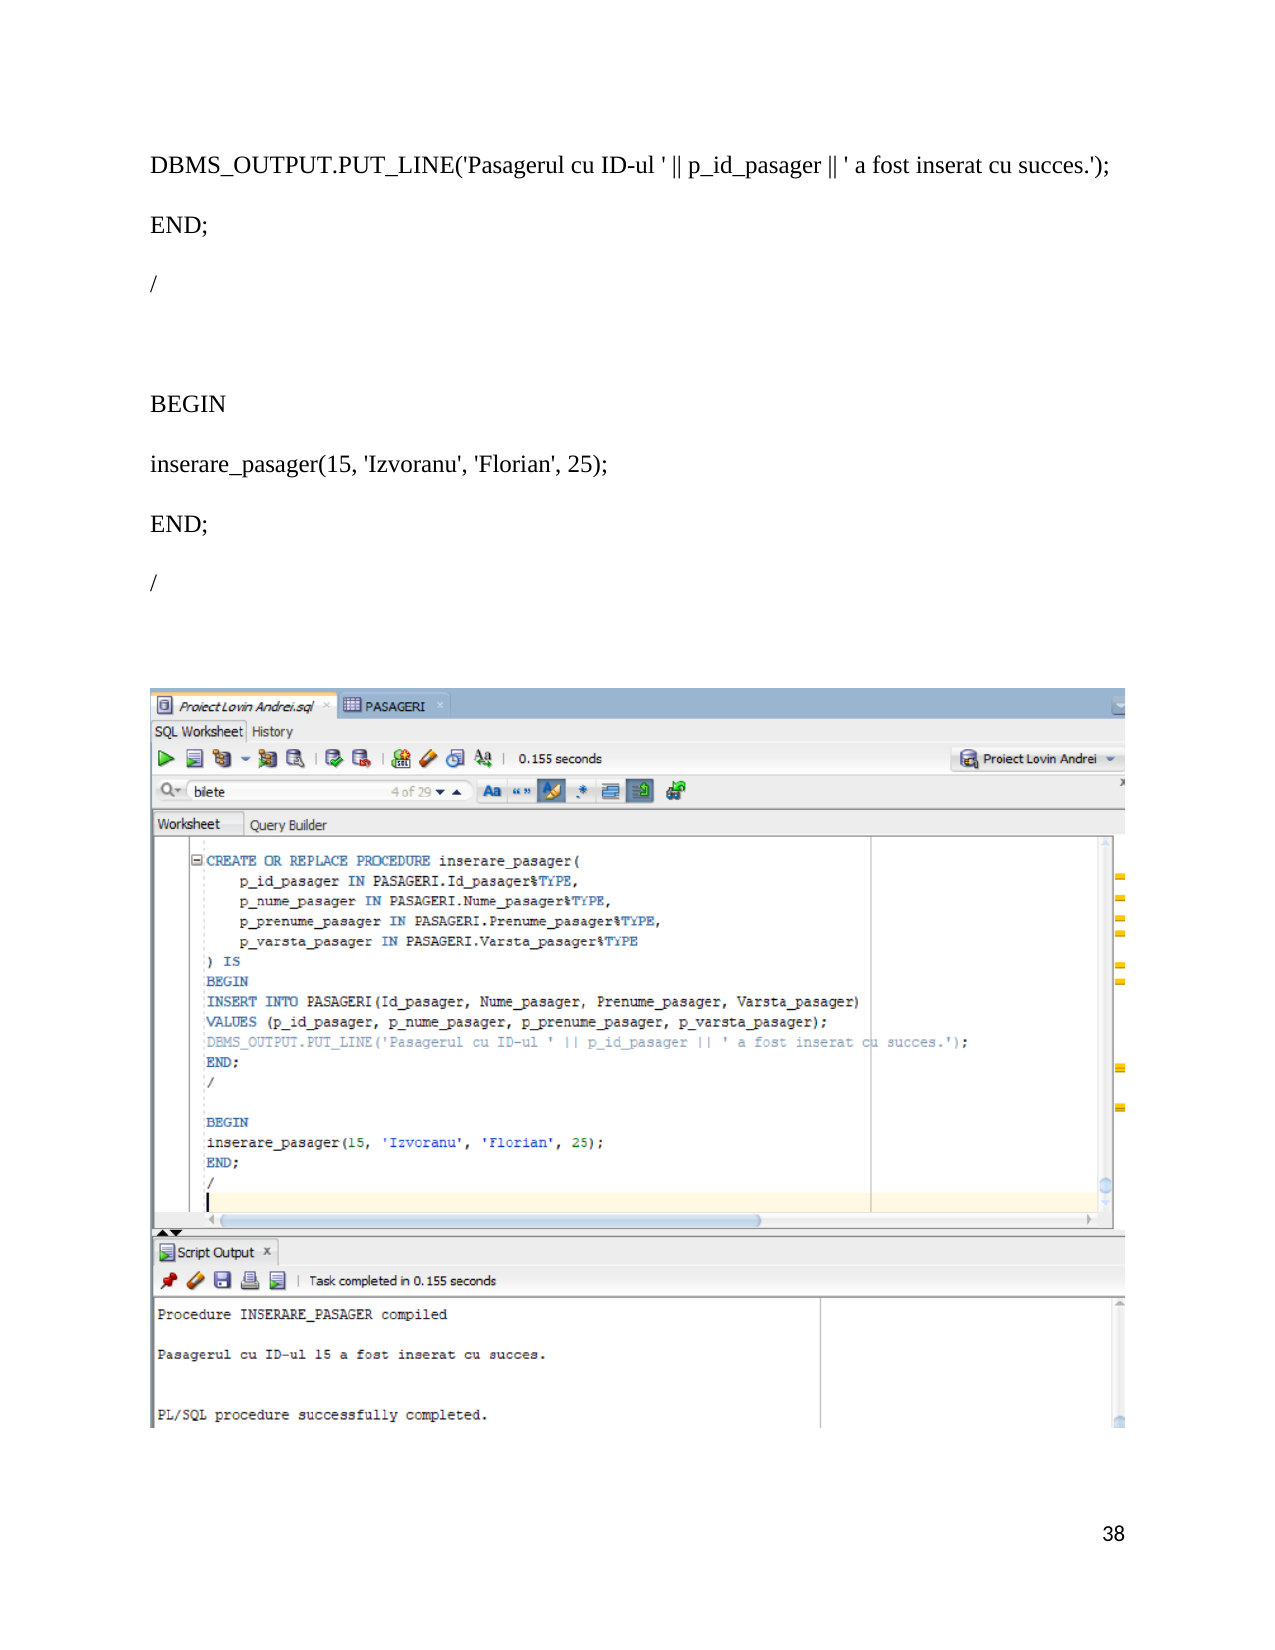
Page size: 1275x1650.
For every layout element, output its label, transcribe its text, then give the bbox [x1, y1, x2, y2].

text DBMS_OUTPUT.PUT_LINE('Pasagerul cu ID-ul ' || p_id_pasager || ' a fost inserat cu succes.'); [150, 150, 1125, 179]
text / [150, 269, 1125, 298]
text END; [150, 210, 1125, 238]
text / [150, 568, 1125, 597]
picture [150, 688, 1125, 1428]
text inserare_pasager(15, 'Izvoranu', 'Florian', 25); [150, 449, 1125, 478]
text BEGIN [150, 389, 1125, 418]
text END; [150, 509, 1125, 537]
